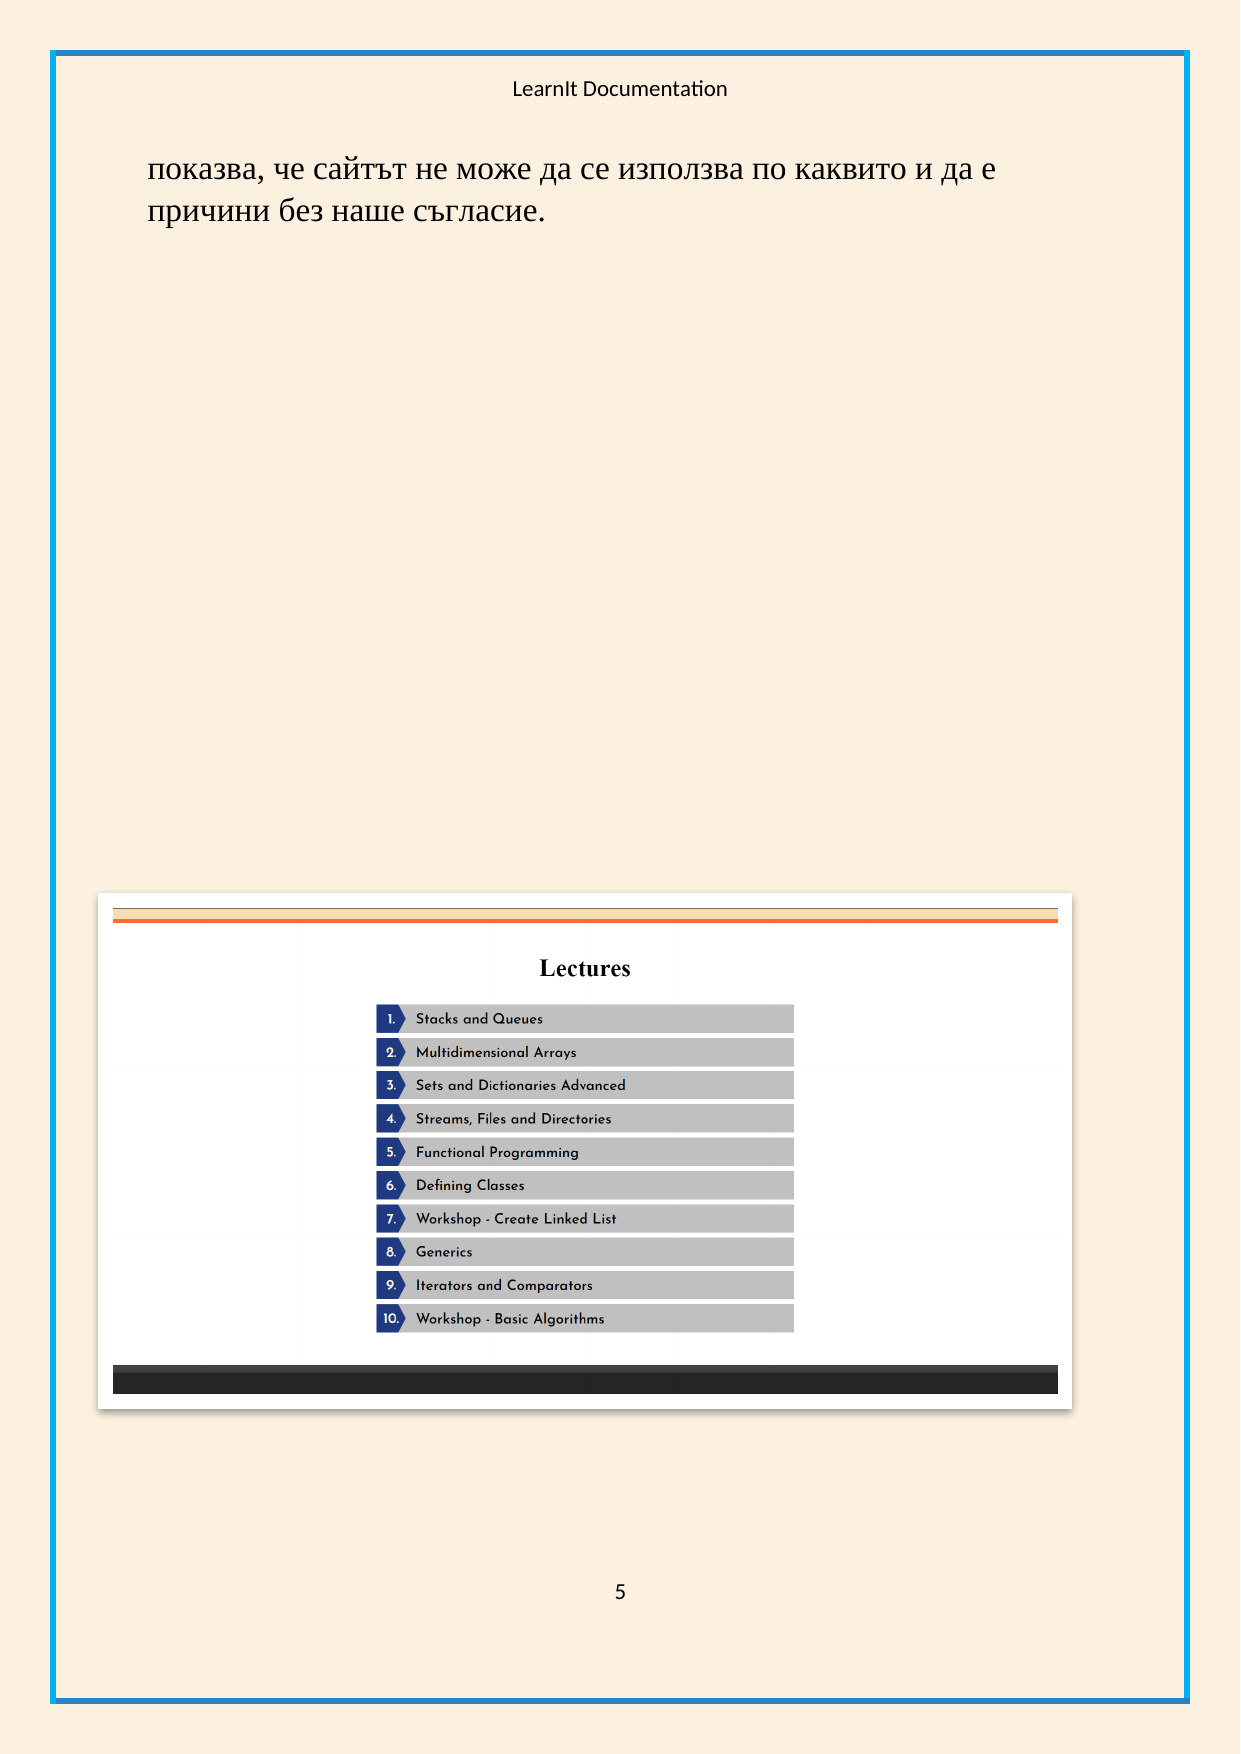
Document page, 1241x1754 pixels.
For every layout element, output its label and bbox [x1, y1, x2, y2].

picture [113, 908, 1058, 1394]
text [147, 148, 1093, 228]
